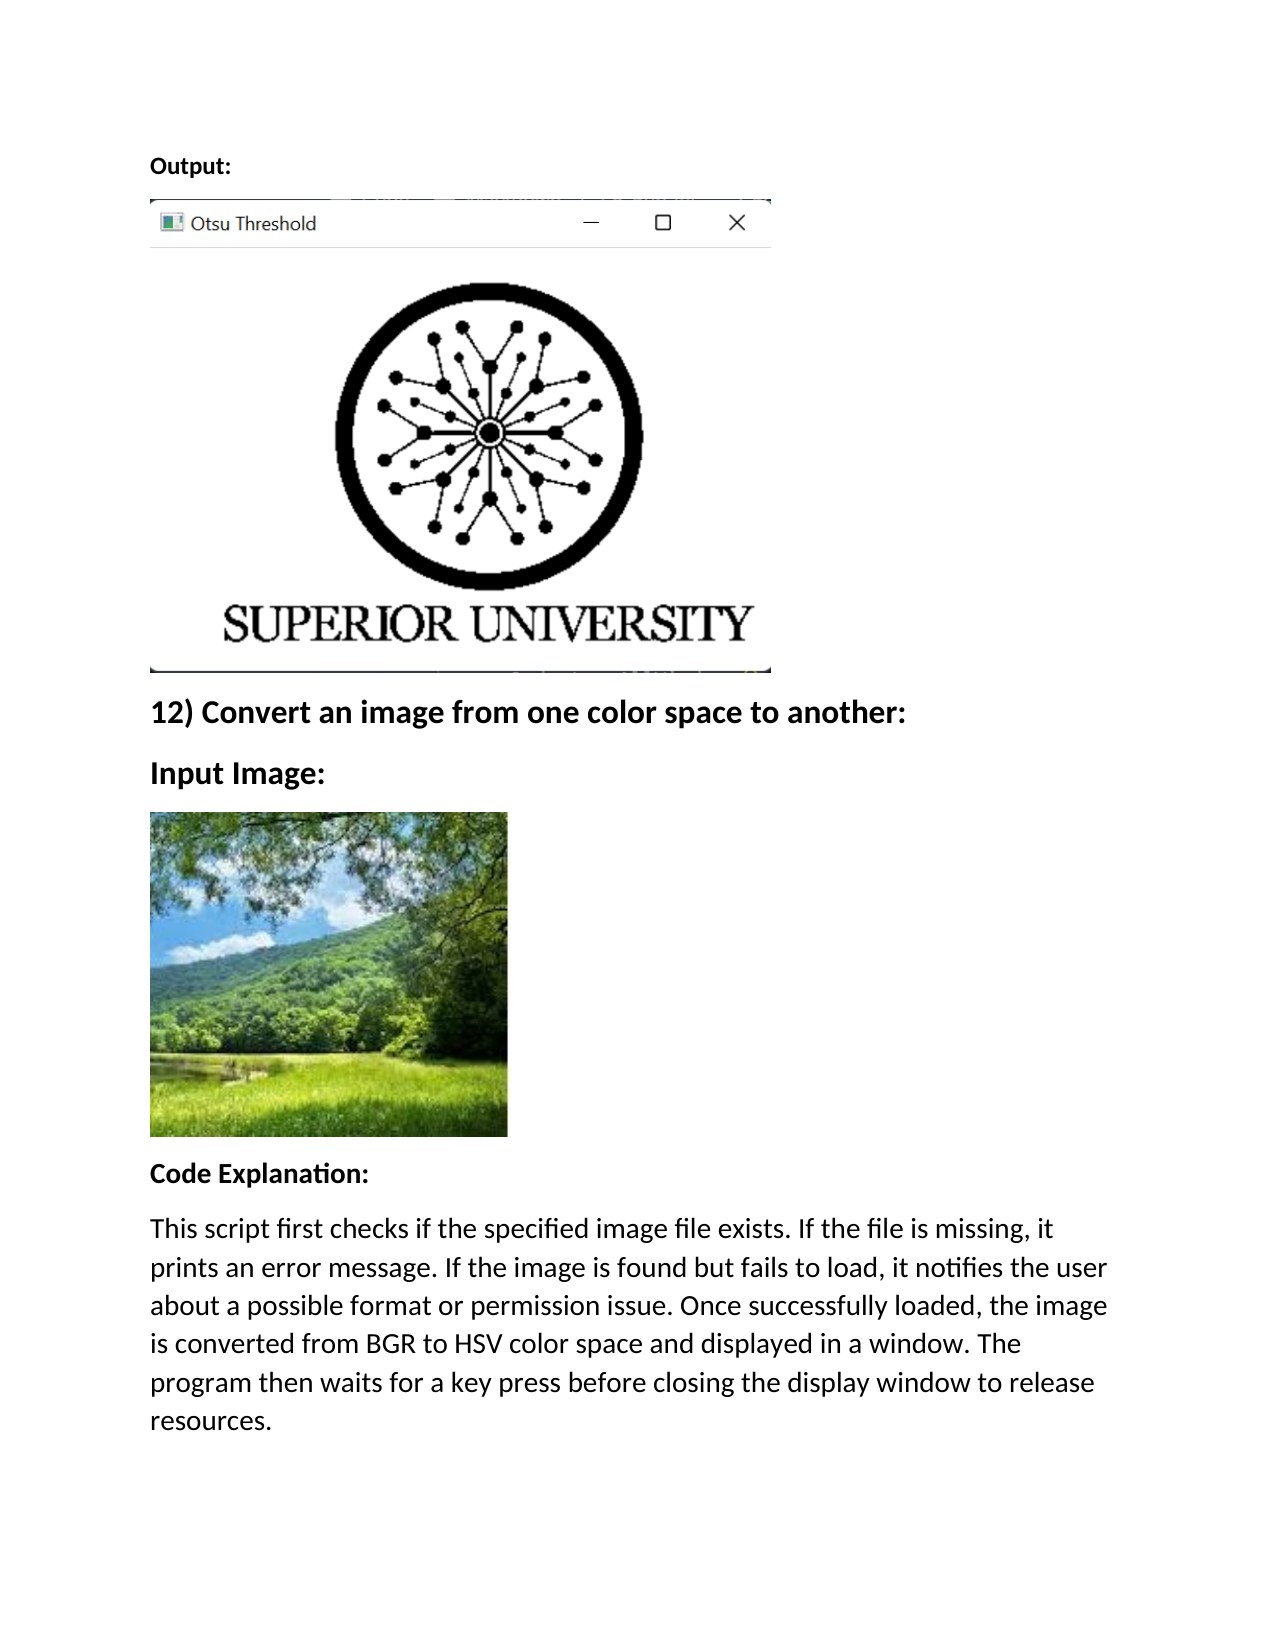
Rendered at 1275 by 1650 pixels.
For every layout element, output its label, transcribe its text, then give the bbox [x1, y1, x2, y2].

text 12) Convert an image from one color space to another: [150, 691, 1125, 732]
text Input Image: [150, 752, 1125, 793]
text Code Explanation: [150, 1155, 1125, 1191]
picture [150, 812, 512, 1137]
text This script first checks if the specified image file exists. If the file is missing, it prints an error message. If the image is found but fails to load, it notifies the user about a possible format or permission issue. Once successfully loaded, the image is converted from BGR to HSV color space and displayed in a window. The program then waits for a key press before closing the display window to release resources. [150, 1210, 1125, 1438]
picture [150, 199, 771, 673]
text Output: [150, 150, 1125, 181]
